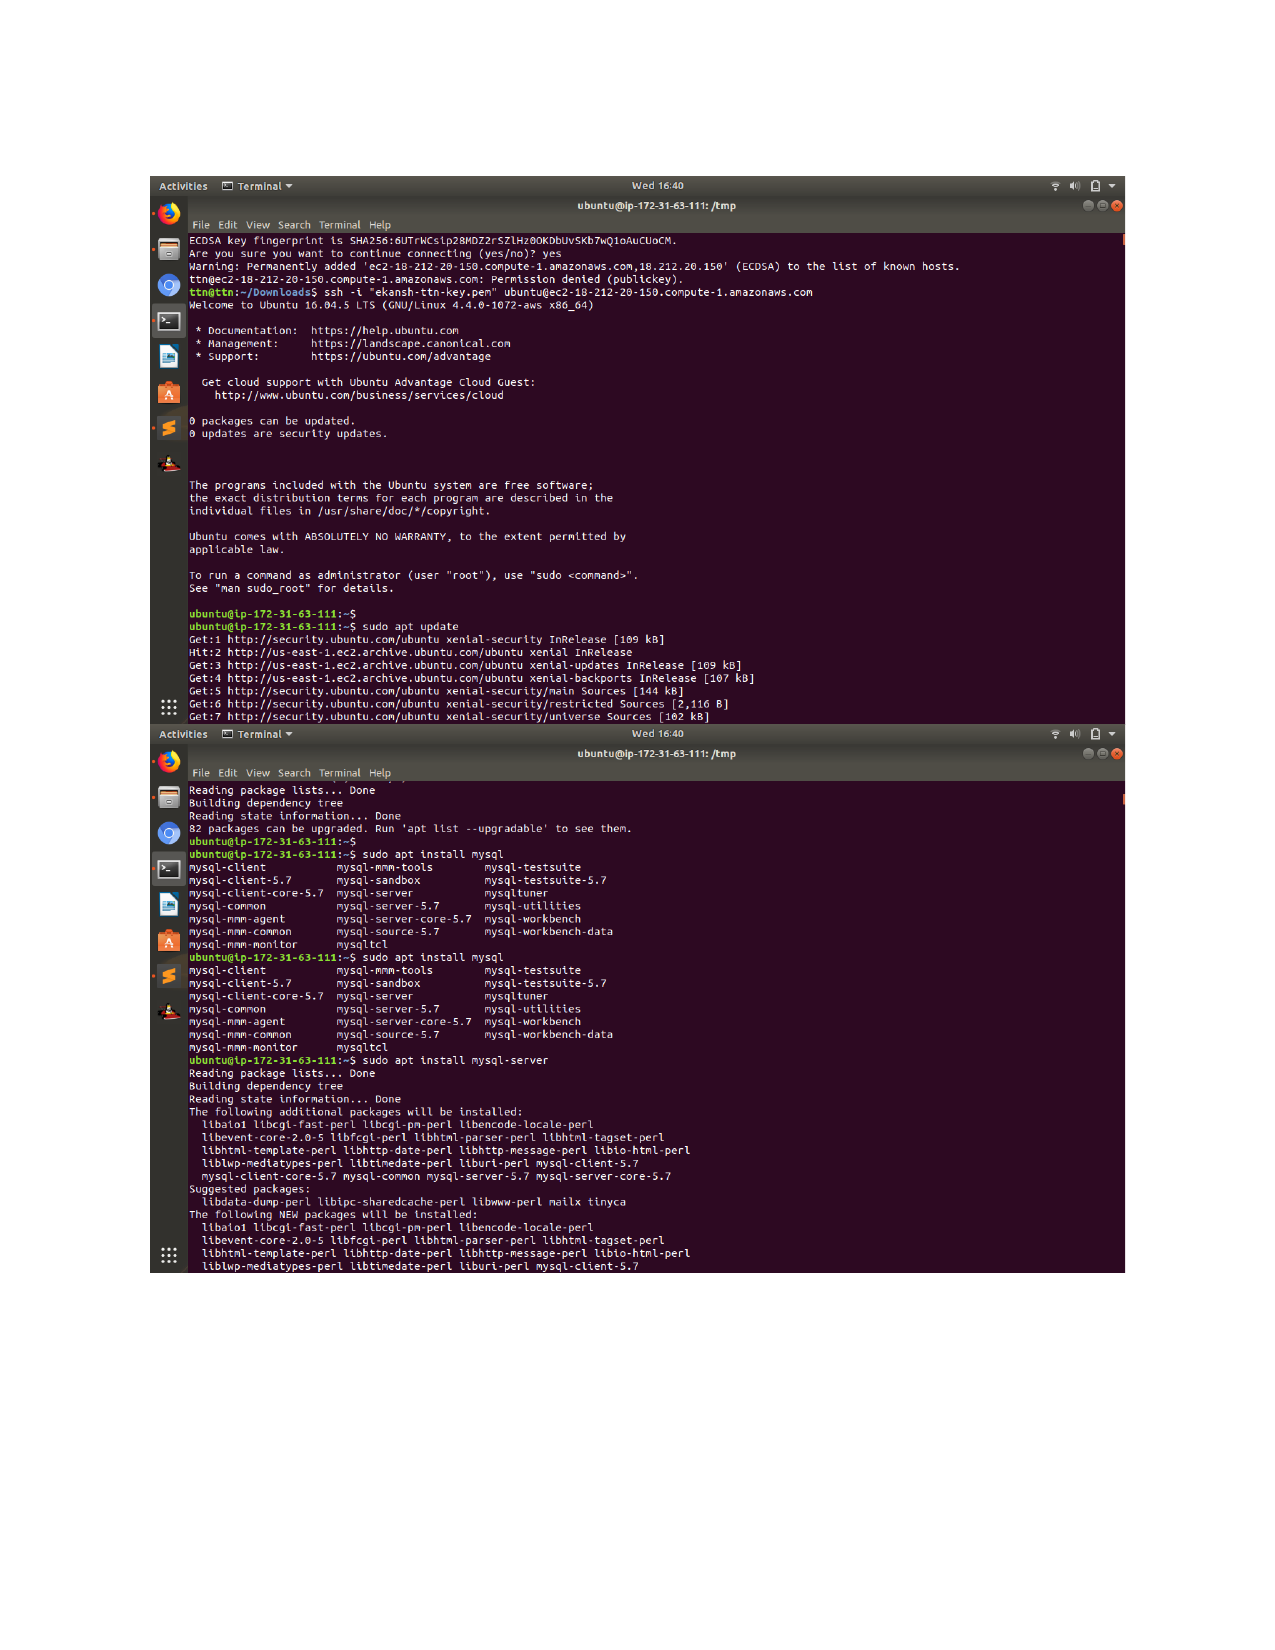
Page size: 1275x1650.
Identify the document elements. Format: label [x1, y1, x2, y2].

picture [150, 176, 1125, 1273]
